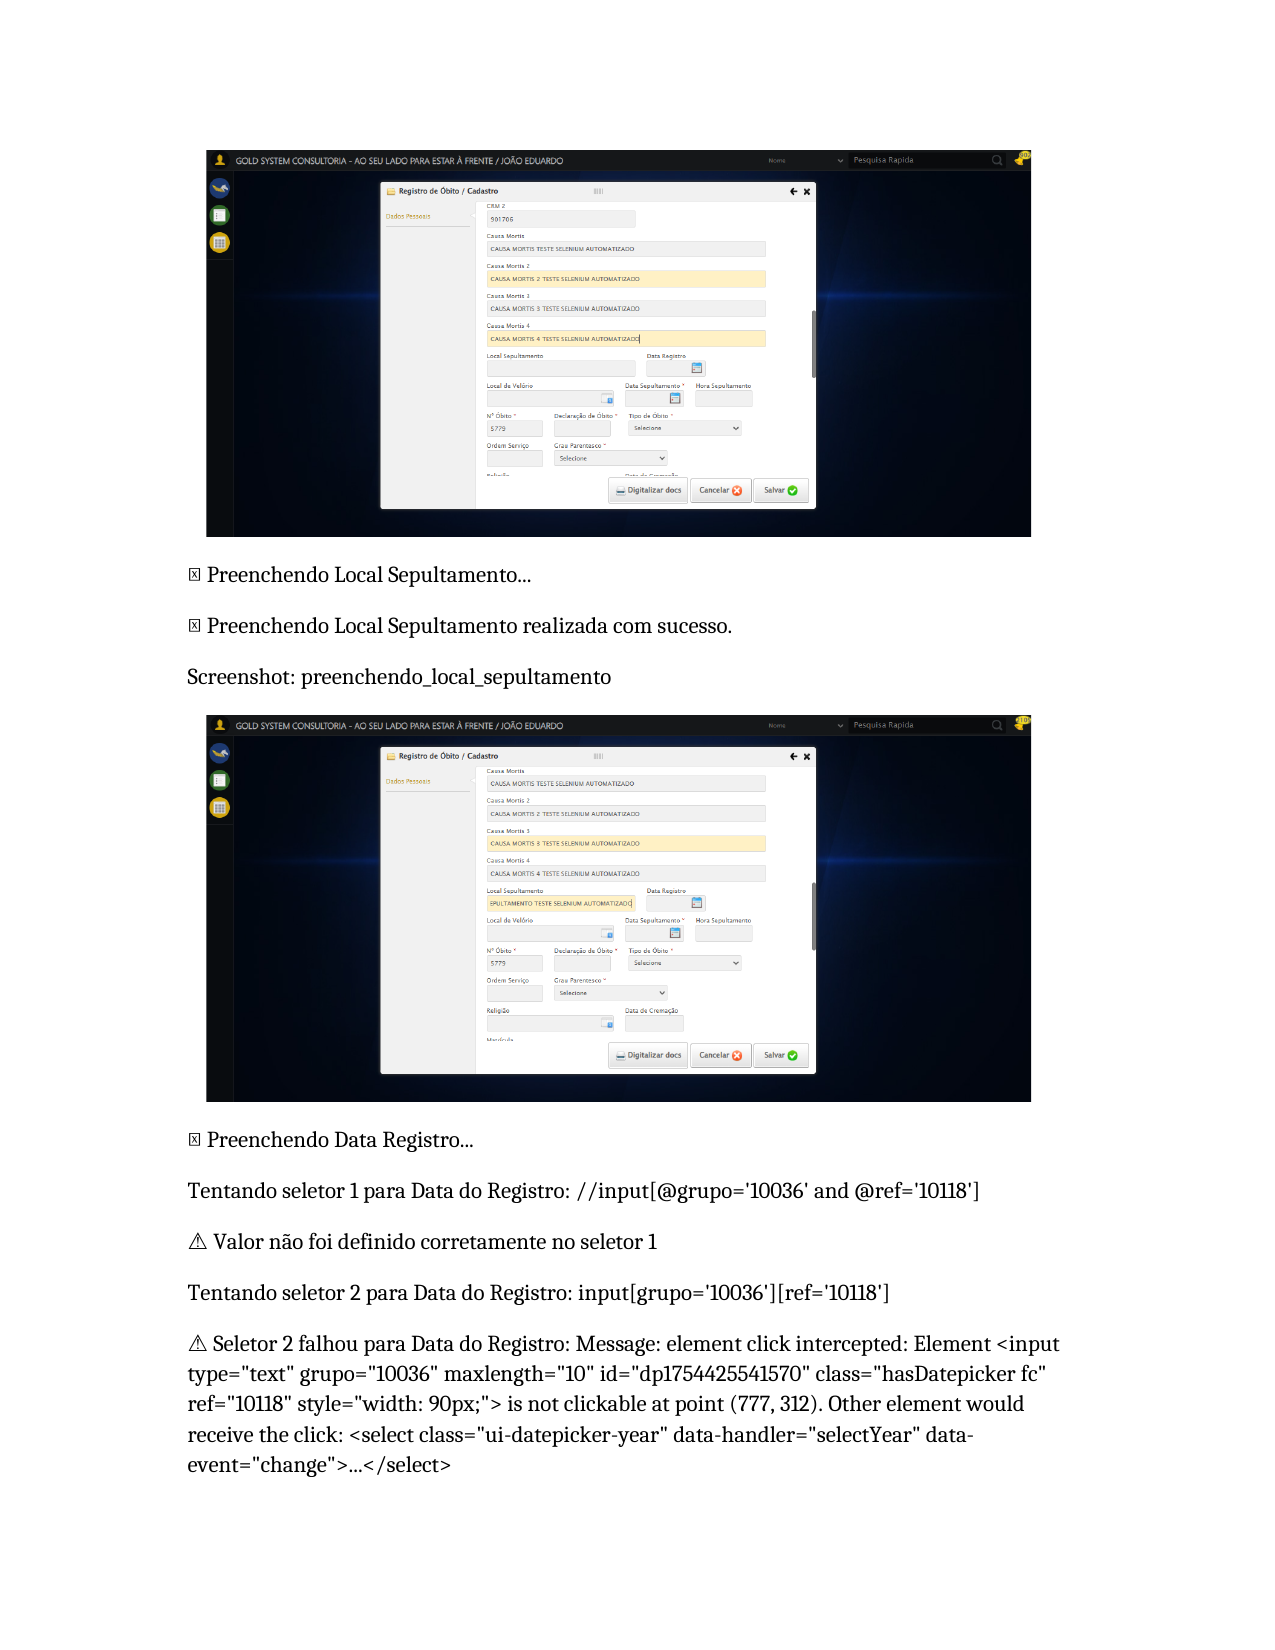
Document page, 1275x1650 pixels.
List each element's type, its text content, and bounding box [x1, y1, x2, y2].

text Screenshot: preenchendo_local_sepultamento [187, 664, 1087, 690]
picture [206, 150, 1032, 537]
text ⚠️ Valor não foi definido corretamente no seletor 1 [187, 1229, 1087, 1255]
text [187, 1331, 1087, 1478]
text ✅ Preenchendo Local Sepultamento realizada com sucesso. [187, 613, 1087, 639]
picture [206, 715, 1032, 1102]
text 🔄 Preenchendo Local Sepultamento... [187, 562, 1087, 588]
text Tentando seletor 1 para Data do Registro: //input[@grupo='10036' and @ref='10118'] [187, 1178, 1087, 1204]
text Tentando seletor 2 para Data do Registro: input[grupo='10036'][ref='10118'] [187, 1280, 1087, 1306]
text 🔄 Preenchendo Data Registro... [187, 1127, 1087, 1153]
